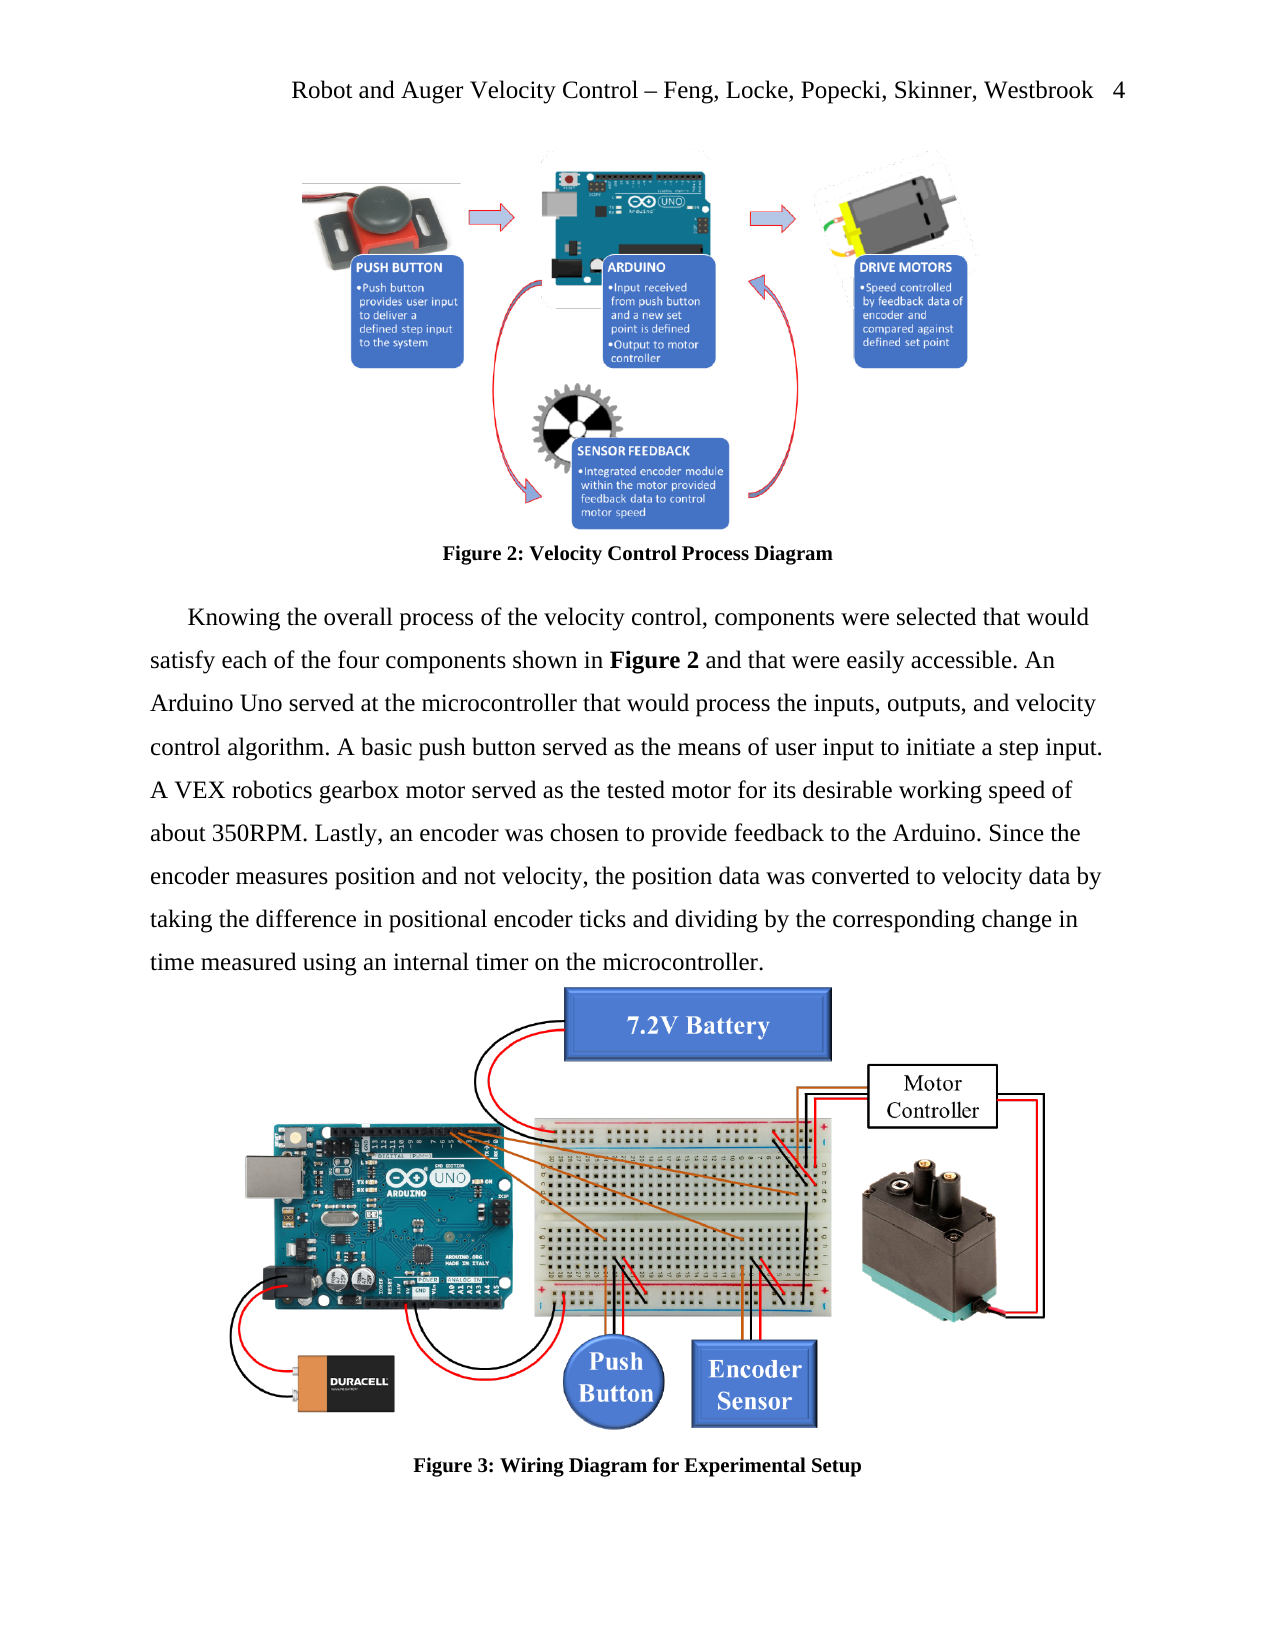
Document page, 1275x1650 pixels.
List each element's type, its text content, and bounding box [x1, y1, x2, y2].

picture [302, 149, 978, 534]
picture [229, 986, 1046, 1452]
